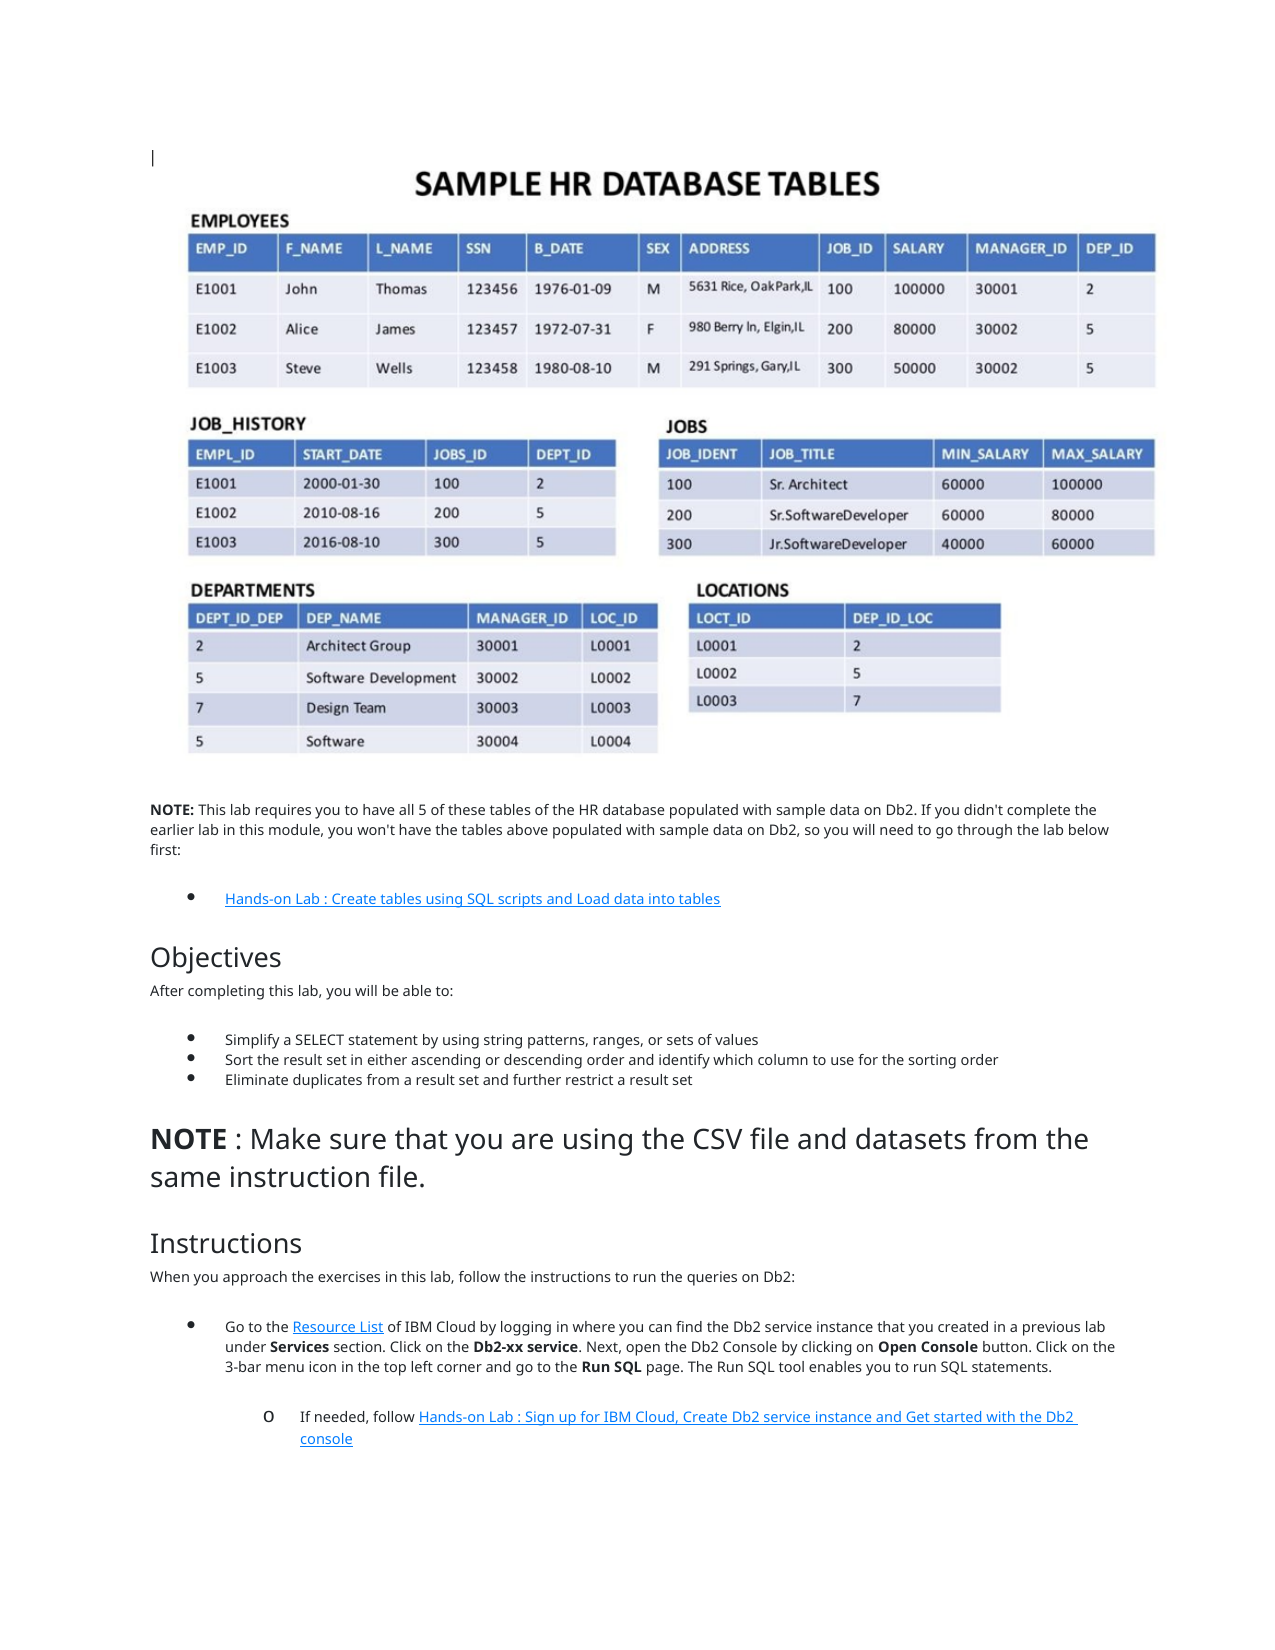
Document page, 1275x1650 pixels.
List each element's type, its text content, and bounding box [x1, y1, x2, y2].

list Eliminate duplicates from a result set and further restrict a result set [187, 1070, 1125, 1090]
text After completing this lab, you will be able to: [150, 981, 1125, 1000]
list Sort the result set in either ascending or descending order and identify which column to use for the sorting order [187, 1050, 1125, 1070]
list Go to the Resource List of IBM Cloud by logging in where you can find the Db2 service instance that you created in a previous lab under Services section. Click on the Db2-xx service. Next, open the Db2 Console by clicking on Open Console button. Click on the 3-bar menu icon in the top left corner and go to the Run SQL page. The Run SQL tool enables you to run SQL statements. [187, 1316, 1125, 1376]
text NOTE: This lab requires you to have all 5 of these tables of the HR database populated with sample data on Db2. If you didn't complete the earlier lab in this module, you won't have the tables above populated with sample data on Db2, so you will need to go through the lab below first: [150, 800, 1125, 860]
subtitle NOTE : Make sure that you are using the CSV file and datasets from the same instruction file. [150, 1119, 1125, 1196]
subtitle Objectives [150, 938, 1125, 975]
list If needed, follow Hands-on Lab : Sign up for IBM Cloud, Create Db2 service instance and Get started with the Db2 console [262, 1405, 1125, 1449]
subtitle Instructions [150, 1225, 1125, 1262]
list Hands-on Lab : Create tables using SQL scripts and Load data into tables [187, 889, 1125, 909]
text When you approach the exercises in this lab, follow the instructions to run the queries on Db2: [150, 1267, 1125, 1287]
list Simplify a SELECT statement by using string patterns, ranges, or sets of values [187, 1029, 1125, 1050]
picture [150, 150, 1197, 775]
